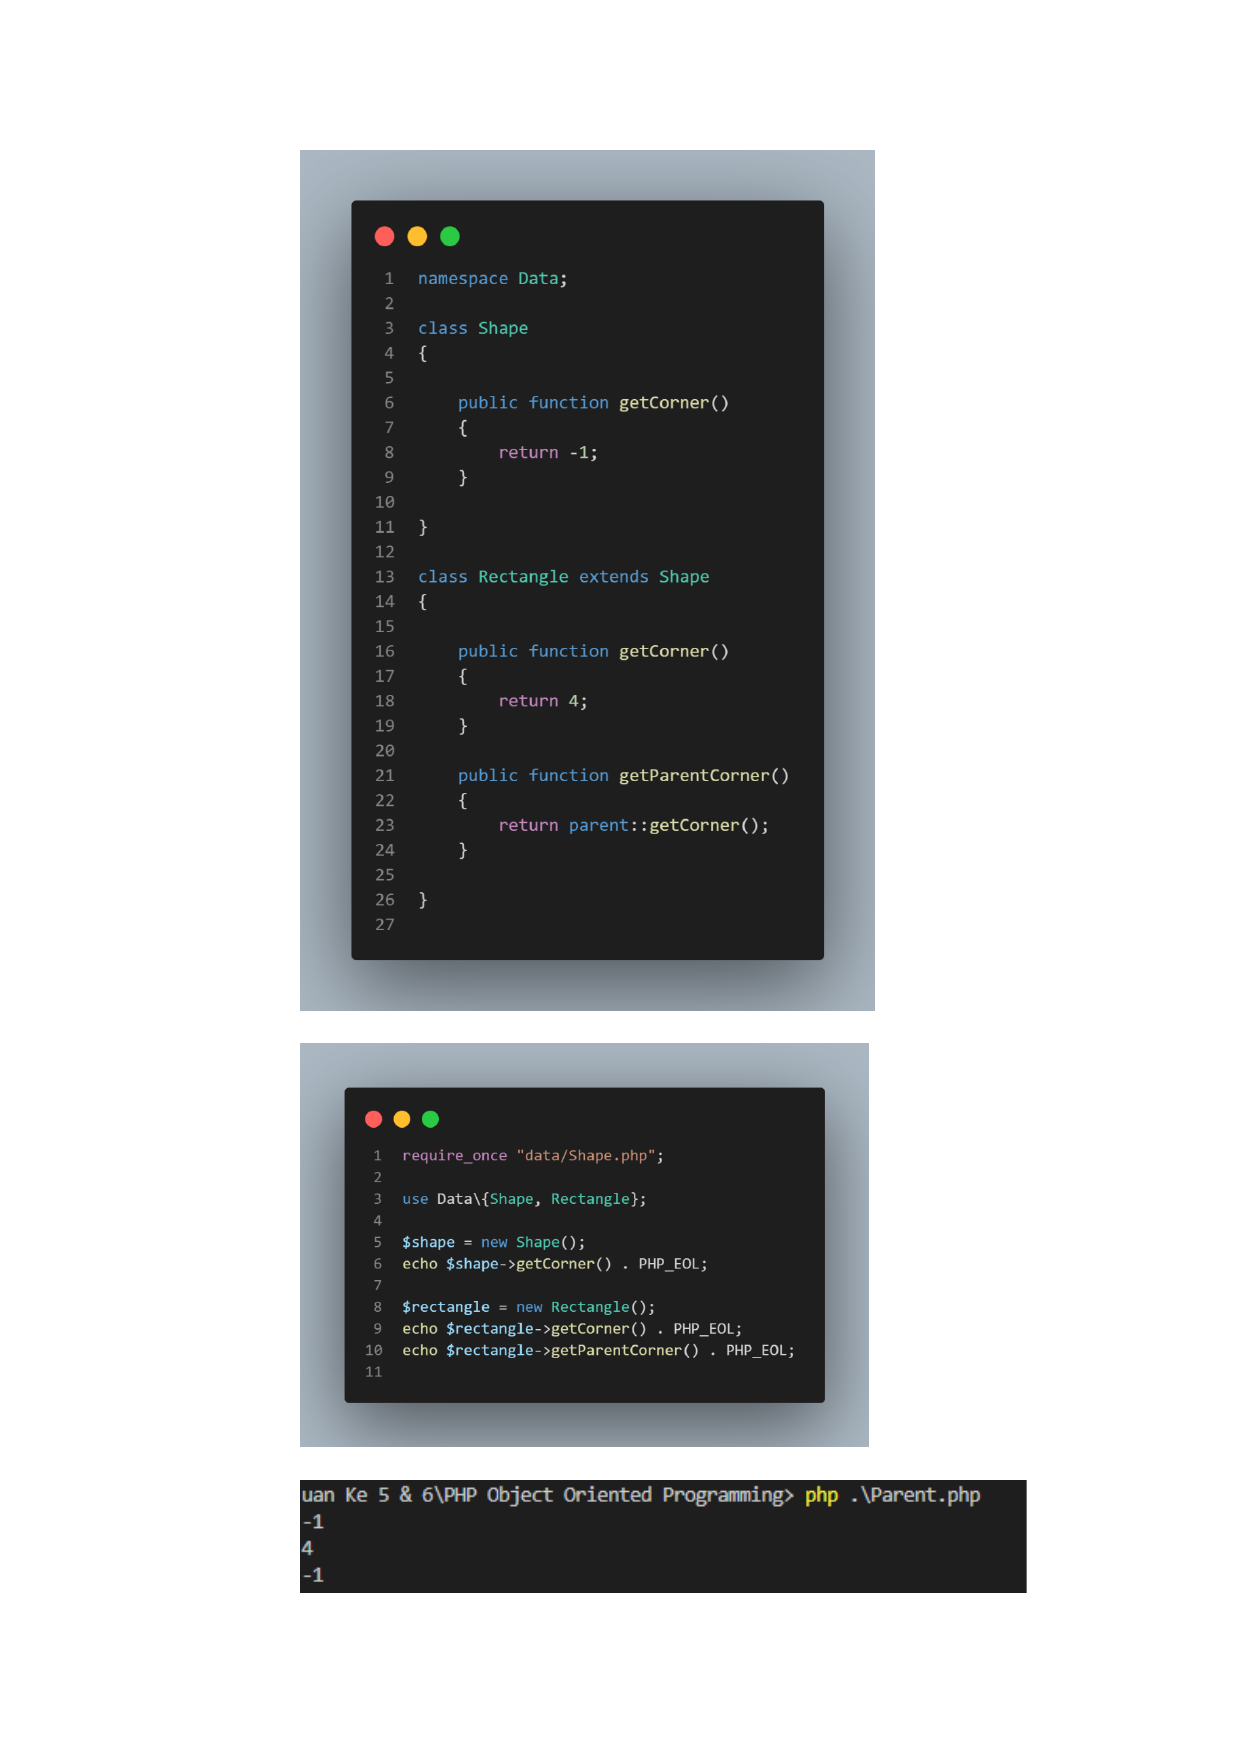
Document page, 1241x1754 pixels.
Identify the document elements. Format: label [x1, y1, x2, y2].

picture [300, 1043, 869, 1447]
picture [300, 1480, 1027, 1593]
picture [300, 150, 875, 1011]
